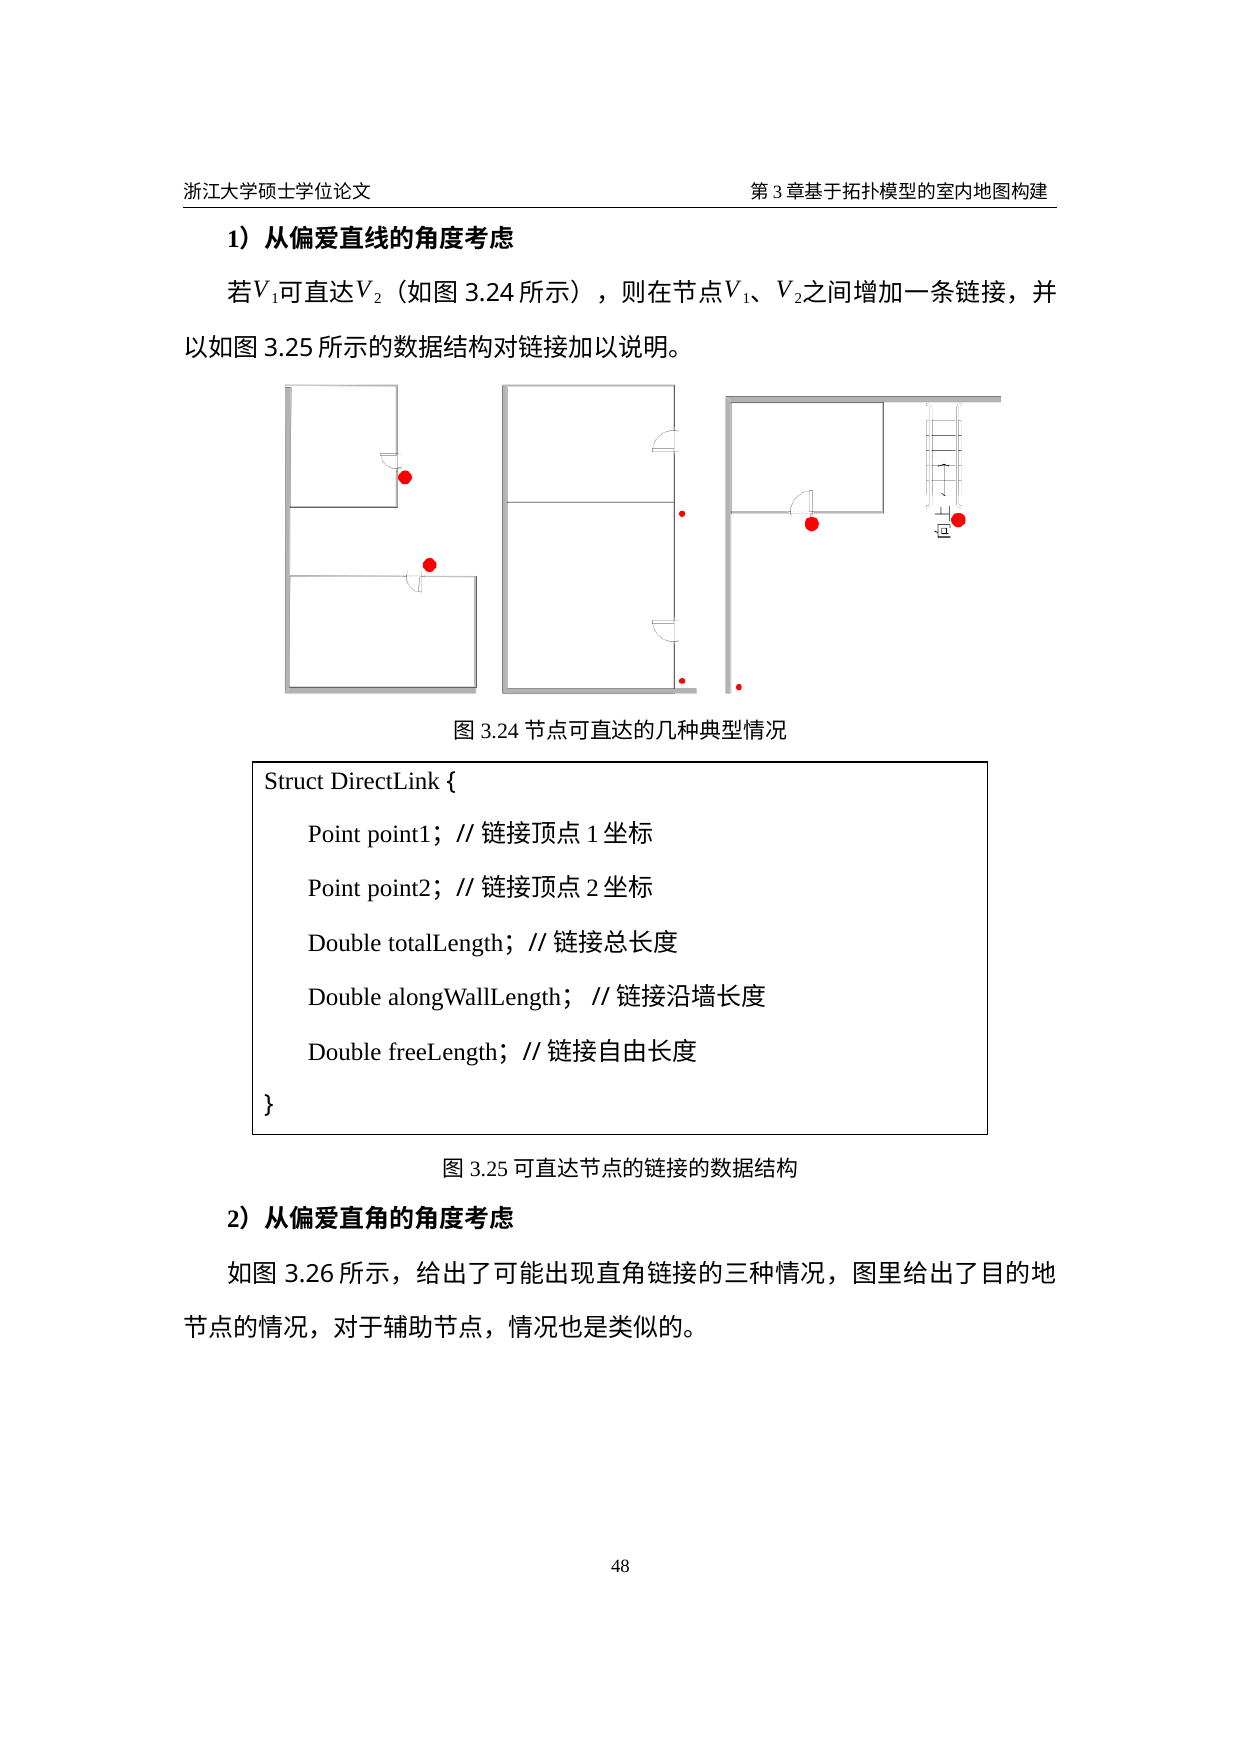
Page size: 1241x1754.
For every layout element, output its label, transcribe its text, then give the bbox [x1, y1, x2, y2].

text 1）从偏爱直线的角度考虑 [183, 218, 1057, 255]
text 2）从偏爱直角的角度考虑 [183, 1199, 1057, 1235]
